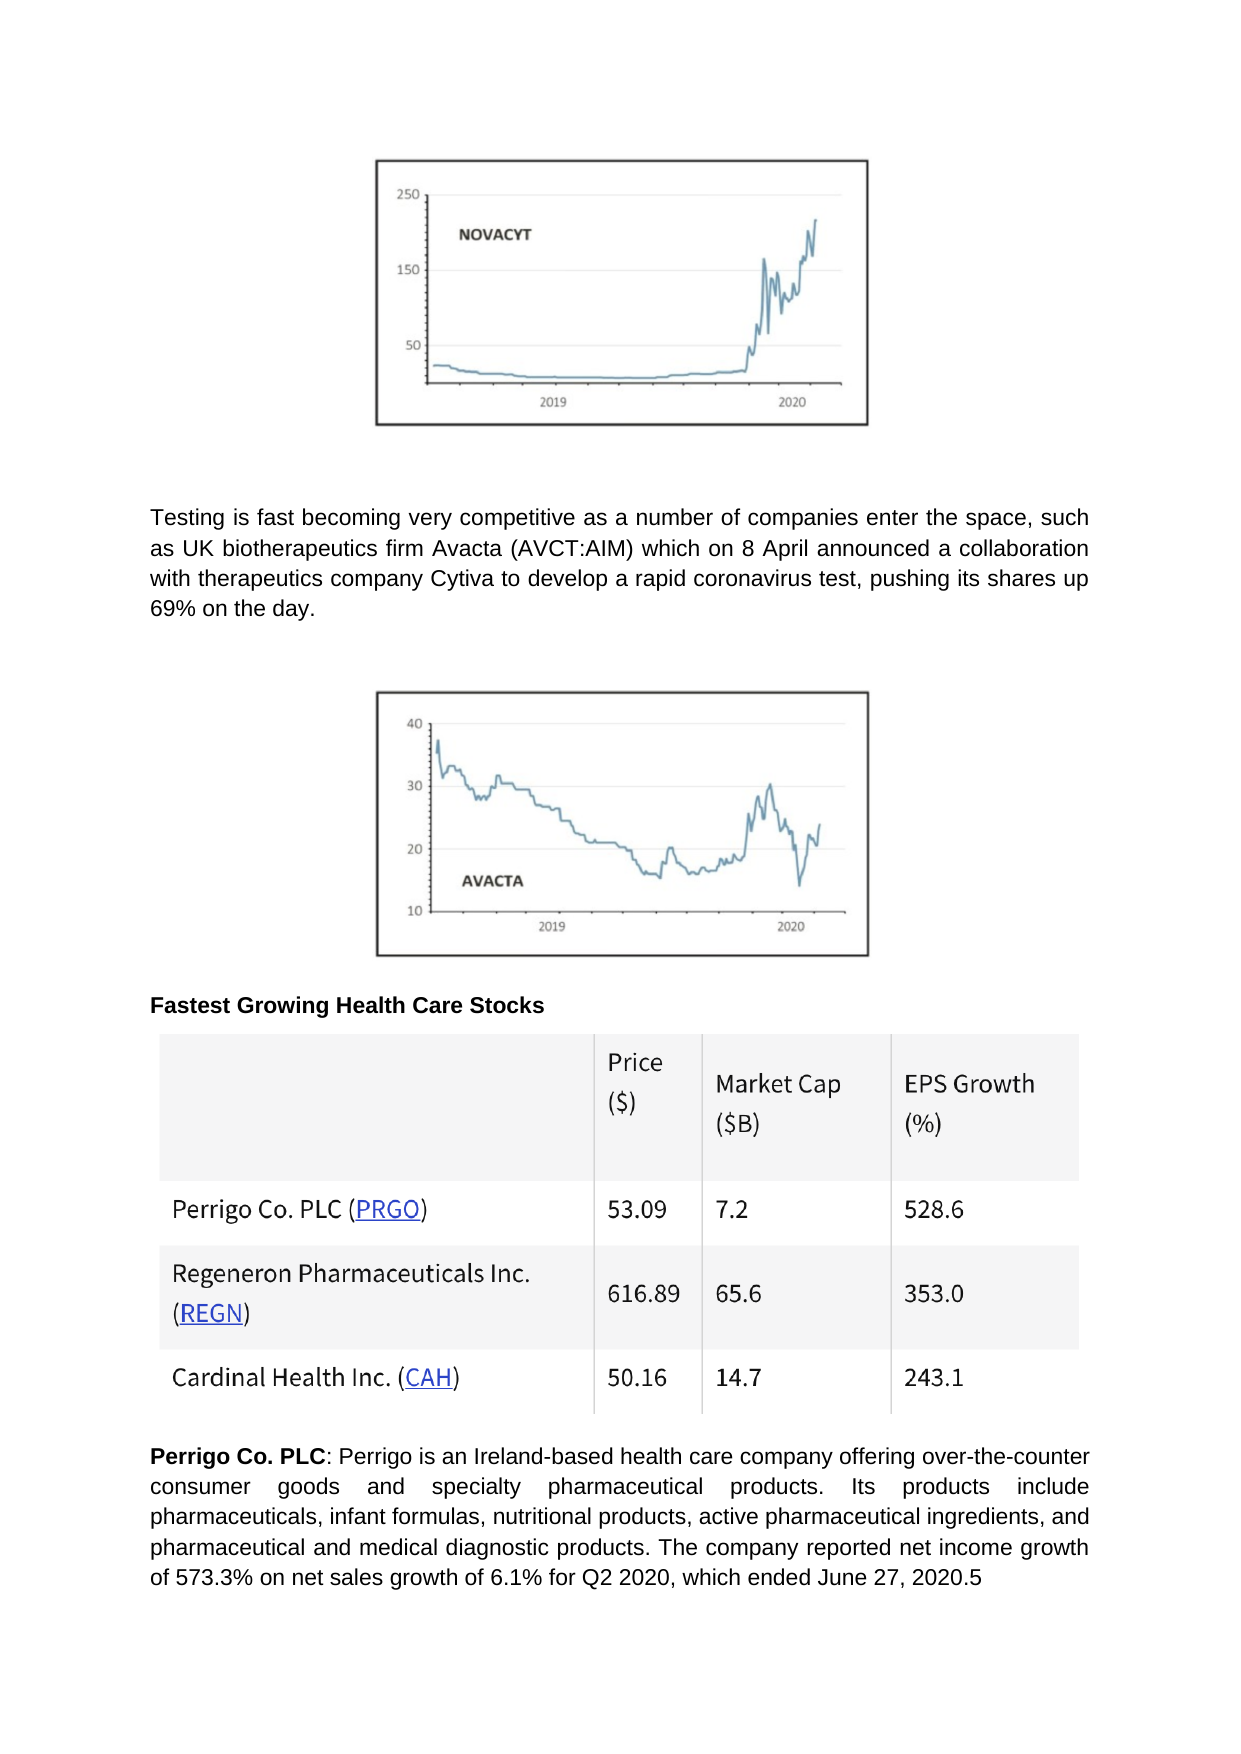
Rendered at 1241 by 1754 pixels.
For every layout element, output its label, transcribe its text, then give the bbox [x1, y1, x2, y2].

picture [356, 150, 884, 446]
text Perrigo Co. PLC: Perrigo is an Ireland-based health care company offering over-the-counter consumer goods and specialty pharmaceutical products. Its products include pharmaceuticals, infant formulas, nutritional products, active pharmaceutical ingredients, and pharmaceutical and medical diagnostic products. The company reported net income growth of 573.3% on net sales growth of 6.1% for Q2 2020, which ended June 27, 2020.5﻿ [150, 1443, 1090, 1590]
picture [356, 680, 884, 976]
text Fastest Growing Health Care Stocks [150, 992, 1090, 1018]
picture [150, 1034, 1091, 1427]
text Testing is fast becoming very competitive as a number of companies enter the space, such as UK biotherapeutics firm Avacta (AVCT:AIM) which on 8 April announced a collaboration with therapeutics company Cytiva to develop a rapid coronavirus test, pushing its shares up 69% on the day. [150, 504, 1090, 621]
